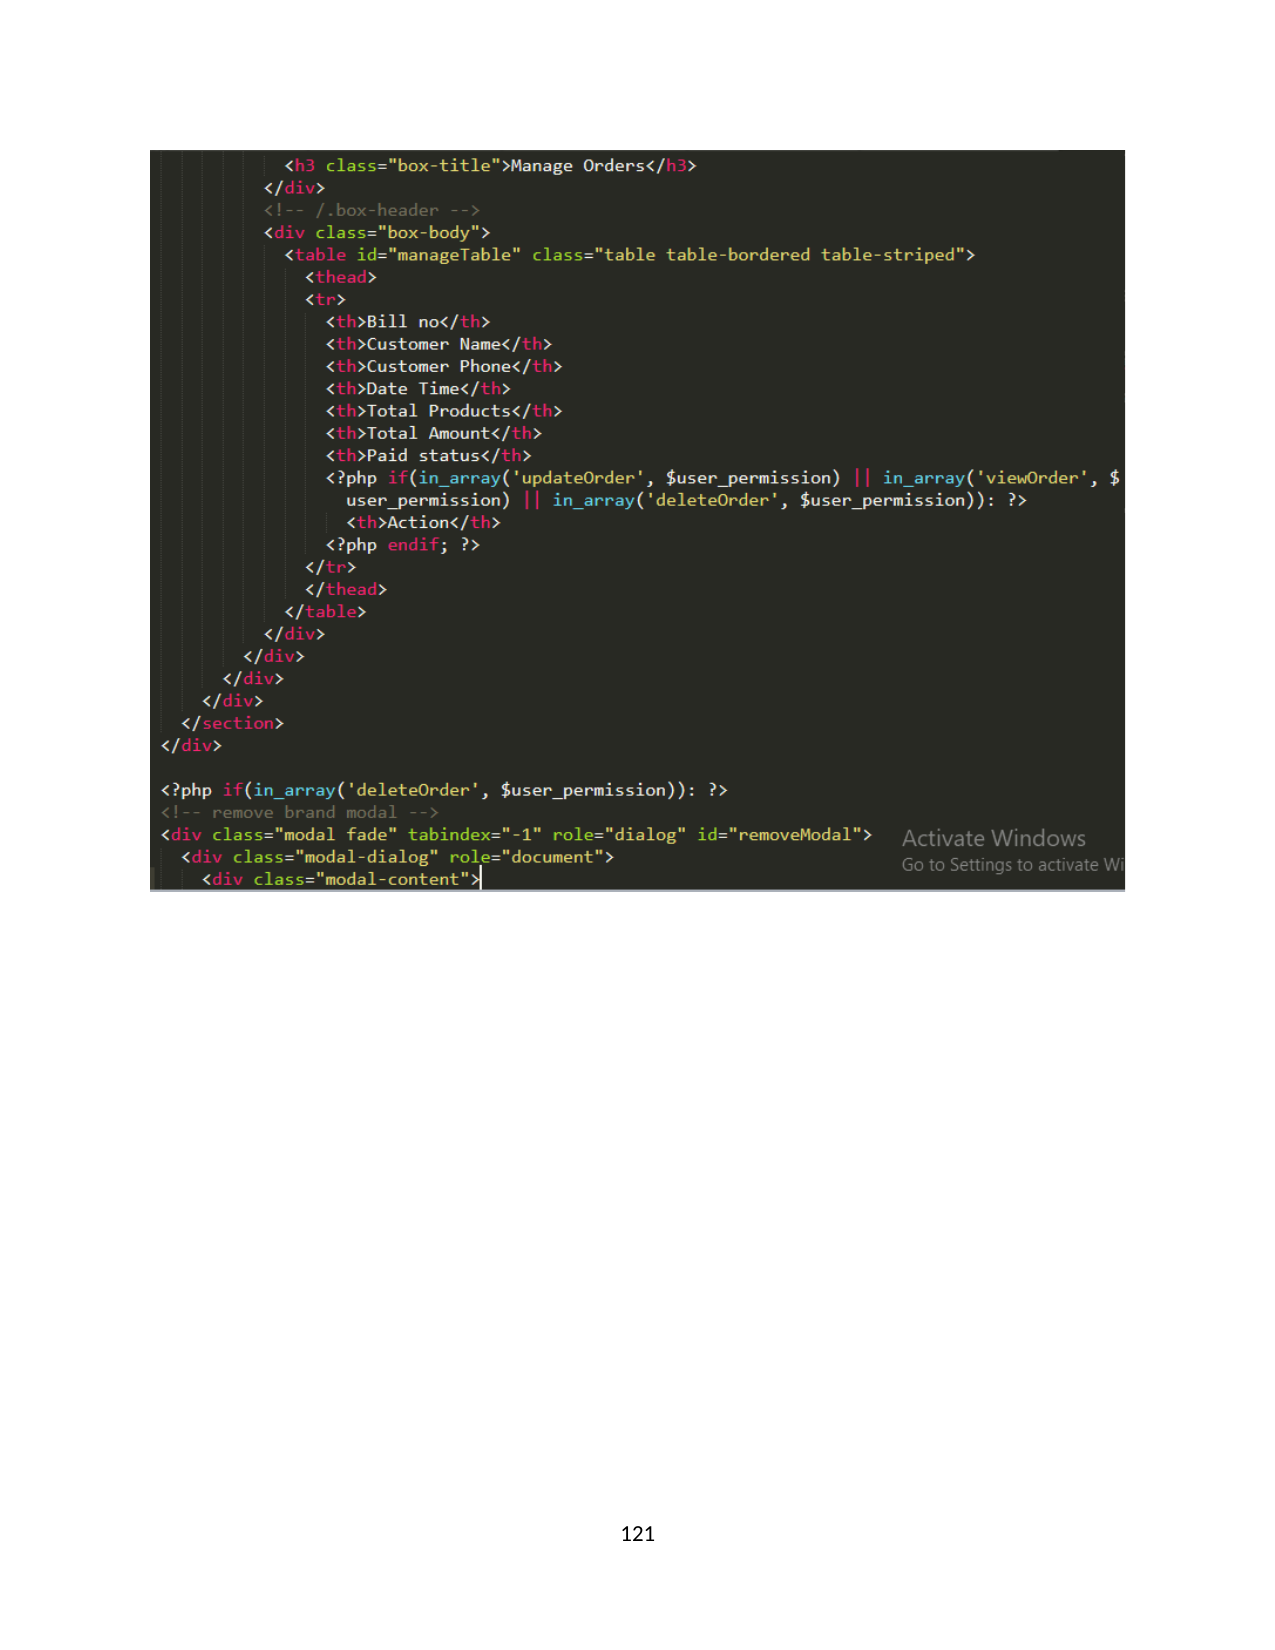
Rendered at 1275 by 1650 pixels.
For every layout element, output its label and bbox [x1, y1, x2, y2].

picture [150, 150, 1125, 892]
